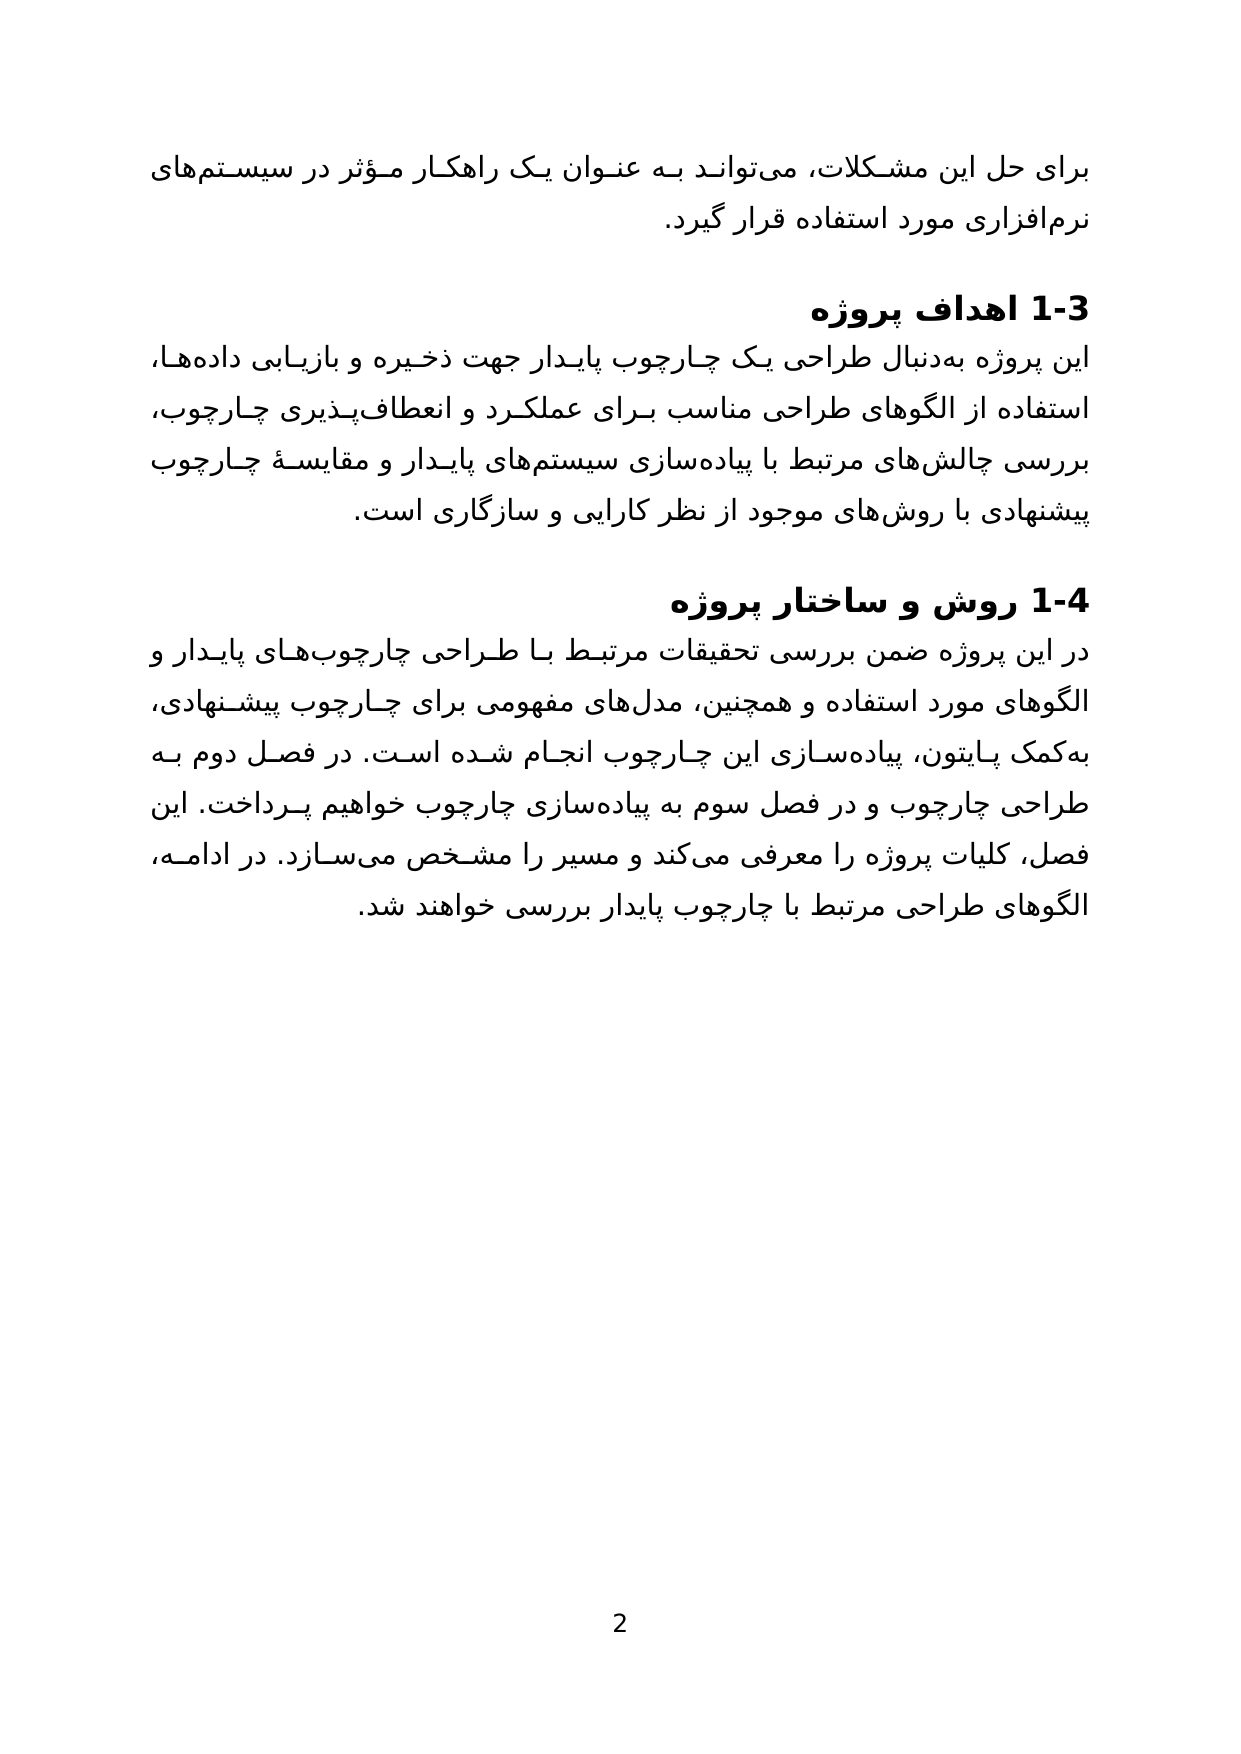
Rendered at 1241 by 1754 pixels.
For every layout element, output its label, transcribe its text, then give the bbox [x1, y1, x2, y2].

text این پروژه به‌دنبال طراحی یک چارچوب پایدار جهت ذخیره و بازیابی داده‌ها، استفاده از الگوهای طراحی مناسب برای عملکرد و انعطاف‌پذیری چارچوب، بررسی چالش‌های مرتبط با پیاده‌سازی سیستم‌های پایدار و مقایسۀ چارچوب پیشنهادی با روش‌های موجود از نظر کارایی و سازگاری است. [150, 341, 1090, 527]
text در این پروژه ضمن بررسی تحقیقات مرتبط با طراحی چارچوب‌های پایدار و الگوهای مورد استفاده و همچنین، مدل‌های مفهومی برای چارچوب پیشنهادی، به‌کمک پایتون، پیاده‌سازی این چارچوب انجام شده است. در فصل دوم به طراحی چارچوب و در فصل سوم به پیاده‌سازی چارچوب خواهیم پرداخت. این فصل، کلیات پروژه را معرفی می‌کند و مسیر را مشخص می‌سازد. در ادامه، الگوهای طراحی مرتبط با چارچوب پایدار بررسی خواهند شد. [150, 633, 1090, 922]
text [150, 150, 1090, 235]
subtitle 1-4 روش و ساختار پروژه [150, 582, 1090, 621]
subtitle 1-3 اهداف پروژه [150, 289, 1090, 328]
